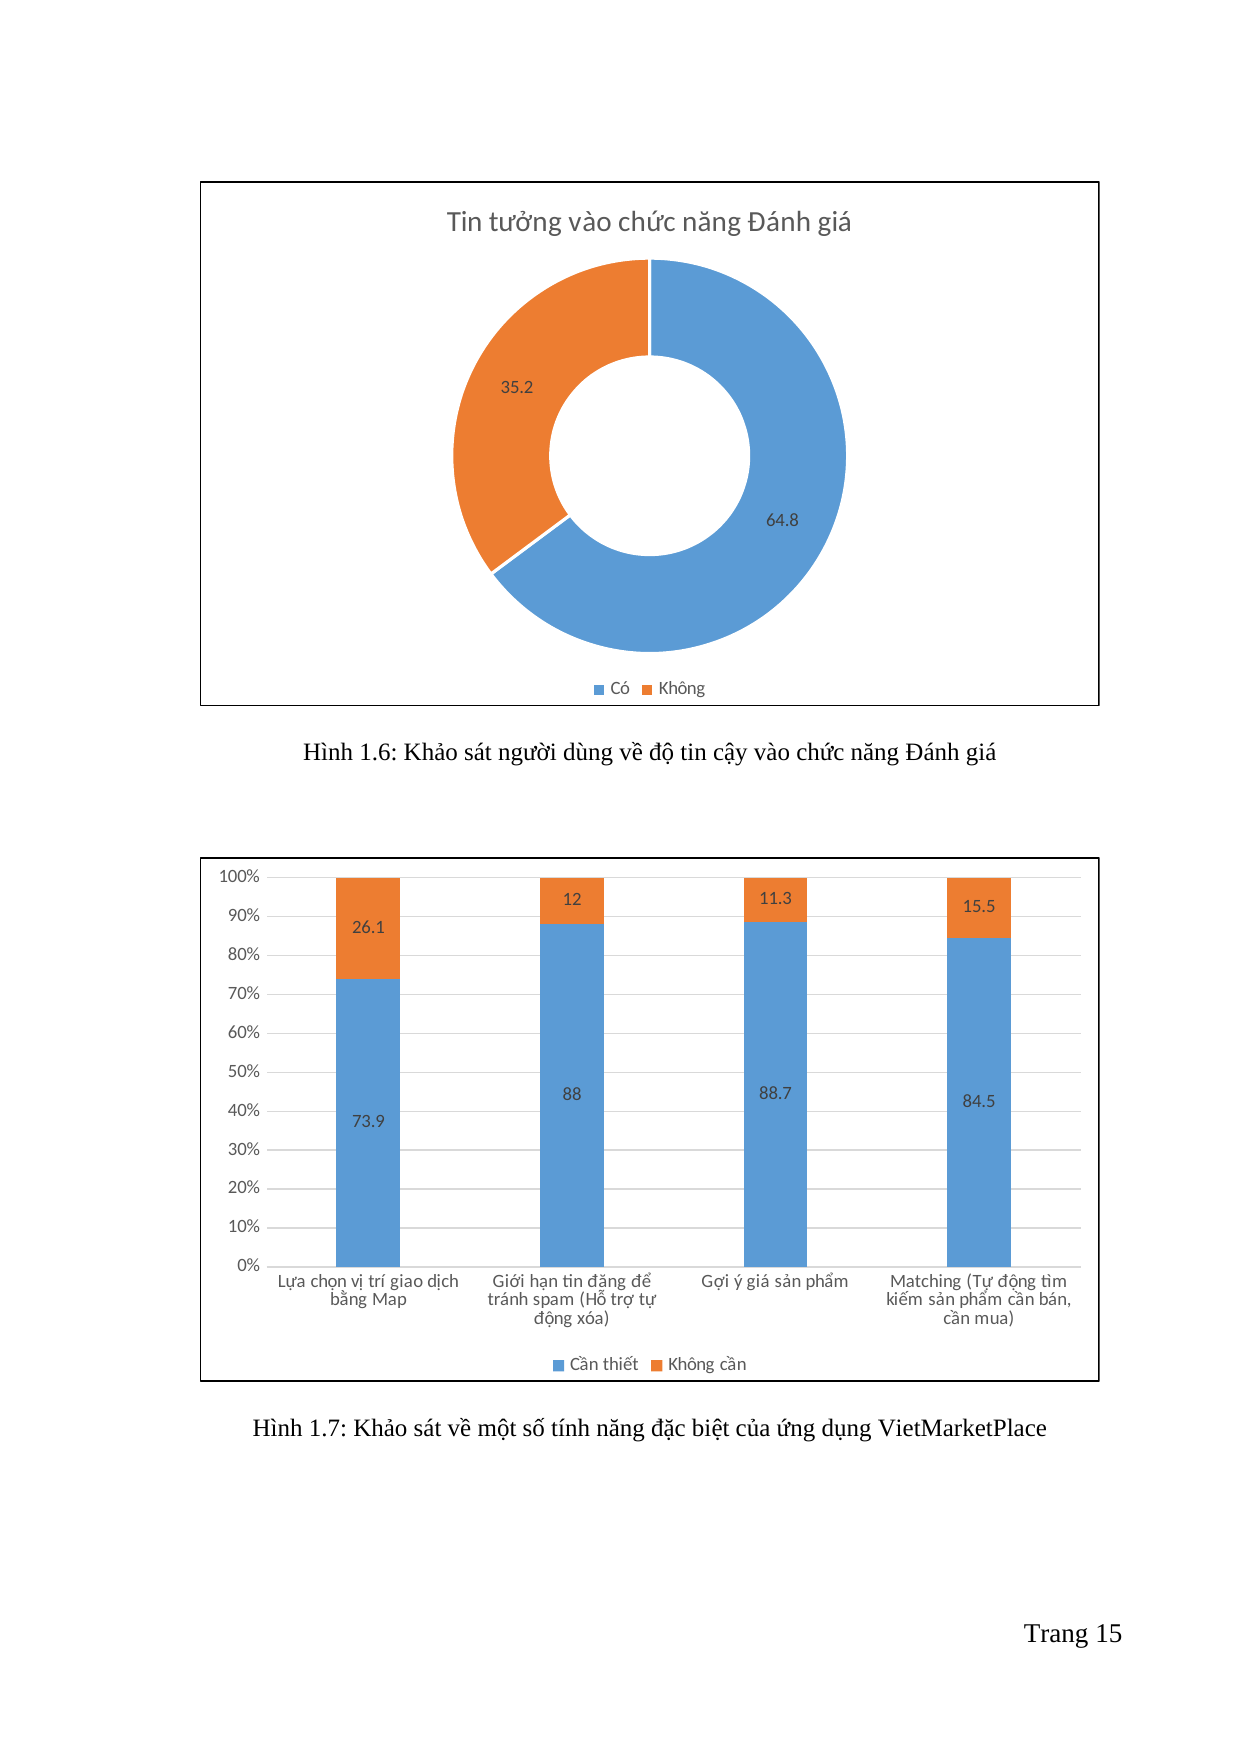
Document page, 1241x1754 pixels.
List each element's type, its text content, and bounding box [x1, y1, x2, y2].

text Hình 1.7: Khảo sát về một số tính năng đặc biệt của ứng dụng VietMarketPlace [177, 1413, 1122, 1442]
text Hình 1.6: Khảo sát người dùng về độ tin cậy vào chức năng Đánh giá [177, 737, 1122, 766]
